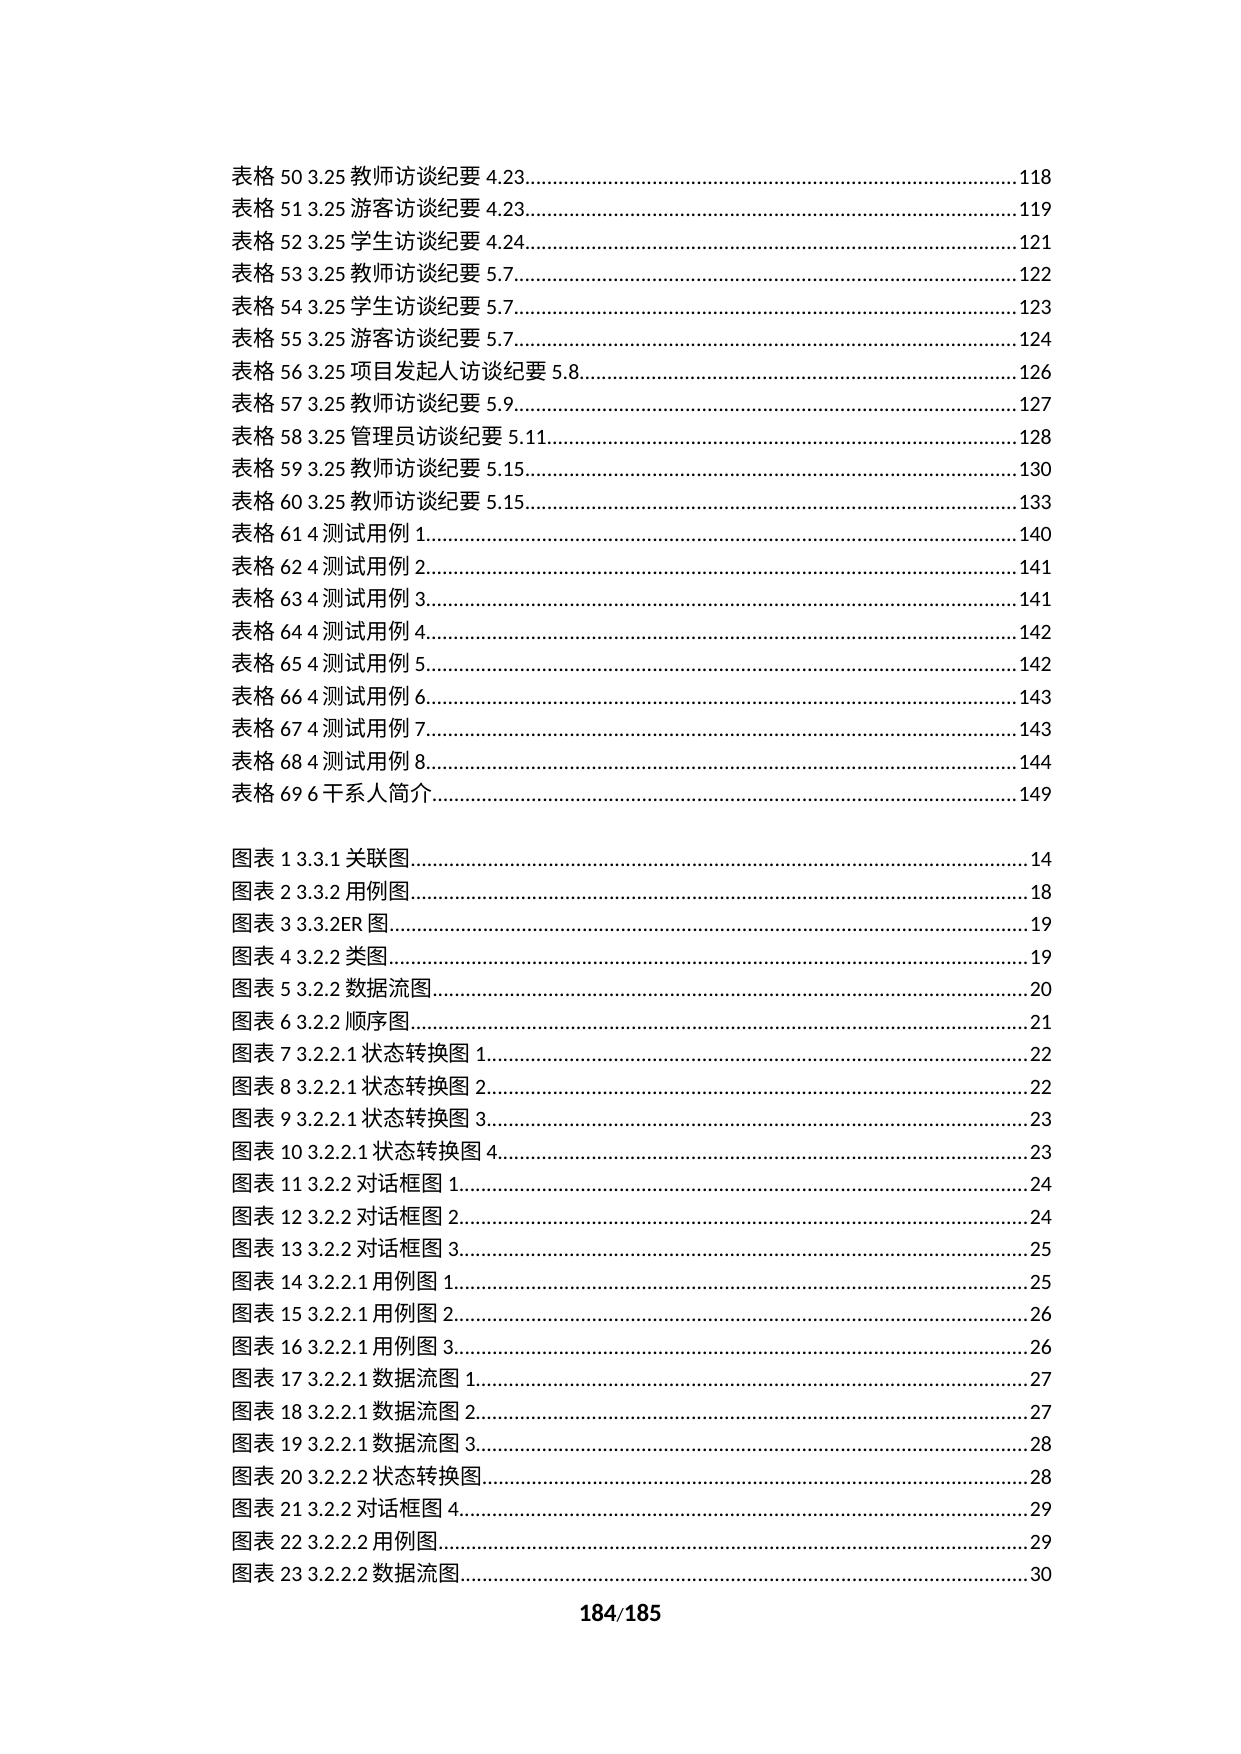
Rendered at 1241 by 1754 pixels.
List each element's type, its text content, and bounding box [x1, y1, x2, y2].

text 表格 65 4测试用例5 142 [231, 646, 1053, 678]
text 图表 14 3.2.2.1用例图1 25 [231, 1263, 1053, 1296]
text 图表 15 3.2.2.1用例图2 26 [231, 1296, 1053, 1328]
text 表格 52 3.25学生访谈纪要4.24 121 [231, 223, 1053, 256]
text 表格 53 3.25教师访谈纪要5.7 122 [231, 256, 1053, 288]
text 表格 54 3.25学生访谈纪要5.7 123 [231, 288, 1053, 321]
text 图表 22 3.2.2.2用例图 29 [231, 1523, 1053, 1556]
text 图表 6 3.2.2顺序图 21 [231, 1003, 1053, 1036]
text 图表 11 3.2.2对话框图1 24 [231, 1166, 1053, 1198]
text 图表 13 3.2.2对话框图3 25 [231, 1231, 1053, 1263]
text 表格 56 3.25项目发起人访谈纪要5.8 126 [231, 353, 1053, 386]
text 表格 55 3.25游客访谈纪要5.7 124 [231, 321, 1053, 353]
text 图表 3 3.3.2ER图 19 [231, 906, 1053, 938]
text 表格 66 4测试用例6 143 [231, 678, 1053, 711]
text 图表 16 3.2.2.1用例图3 26 [231, 1328, 1053, 1361]
text 表格 50 3.25教师访谈纪要4.23 118 [231, 158, 1053, 191]
text 图表 12 3.2.2对话框图2 24 [231, 1198, 1053, 1231]
text 图表 8 3.2.2.1状态转换图2 22 [231, 1068, 1053, 1101]
text 表格 68 4测试用例8 144 [231, 743, 1053, 776]
text 表格 64 4测试用例4 142 [231, 613, 1053, 646]
text 表格 62 4测试用例2 141 [231, 548, 1053, 581]
text 图表 18 3.2.2.1数据流图2 27 [231, 1393, 1053, 1426]
text 图表 7 3.2.2.1状态转换图1 22 [231, 1036, 1053, 1068]
text 图表 1 3.3.1关联图 14 [231, 841, 1053, 873]
text 图表 20 3.2.2.2状态转换图 28 [231, 1458, 1053, 1491]
text 图表 2 3.3.2用例图 18 [231, 873, 1053, 906]
text 表格 58 3.25管理员访谈纪要5.11 128 [231, 418, 1053, 451]
text 图表 5 3.2.2数据流图 20 [231, 971, 1053, 1003]
text 图表 21 3.2.2对话框图4 29 [231, 1491, 1053, 1523]
text 图表 4 3.2.2类图 19 [231, 938, 1053, 971]
text 图表 19 3.2.2.1数据流图3 28 [231, 1426, 1053, 1458]
text 表格 51 3.25游客访谈纪要4.23 119 [231, 191, 1053, 223]
text 表格 57 3.25教师访谈纪要5.9 127 [231, 386, 1053, 418]
text 表格 61 4测试用例1 140 [231, 516, 1053, 548]
text 图表 23 3.2.2.2数据流图 30 [231, 1556, 1053, 1588]
text 表格 69 6干系人简介 149 [231, 776, 1053, 808]
text 图表 9 3.2.2.1状态转换图3 23 [231, 1101, 1053, 1133]
text 表格 59 3.25教师访谈纪要5.15 130 [231, 451, 1053, 483]
text 表格 67 4测试用例7 143 [231, 711, 1053, 743]
text 图表 10 3.2.2.1状态转换图4 23 [231, 1133, 1053, 1166]
text 表格 60 3.25教师访谈纪要5.15 133 [231, 483, 1053, 516]
text 图表 17 3.2.2.1数据流图1 27 [231, 1361, 1053, 1393]
text 表格 63 4测试用例3 141 [231, 581, 1053, 613]
